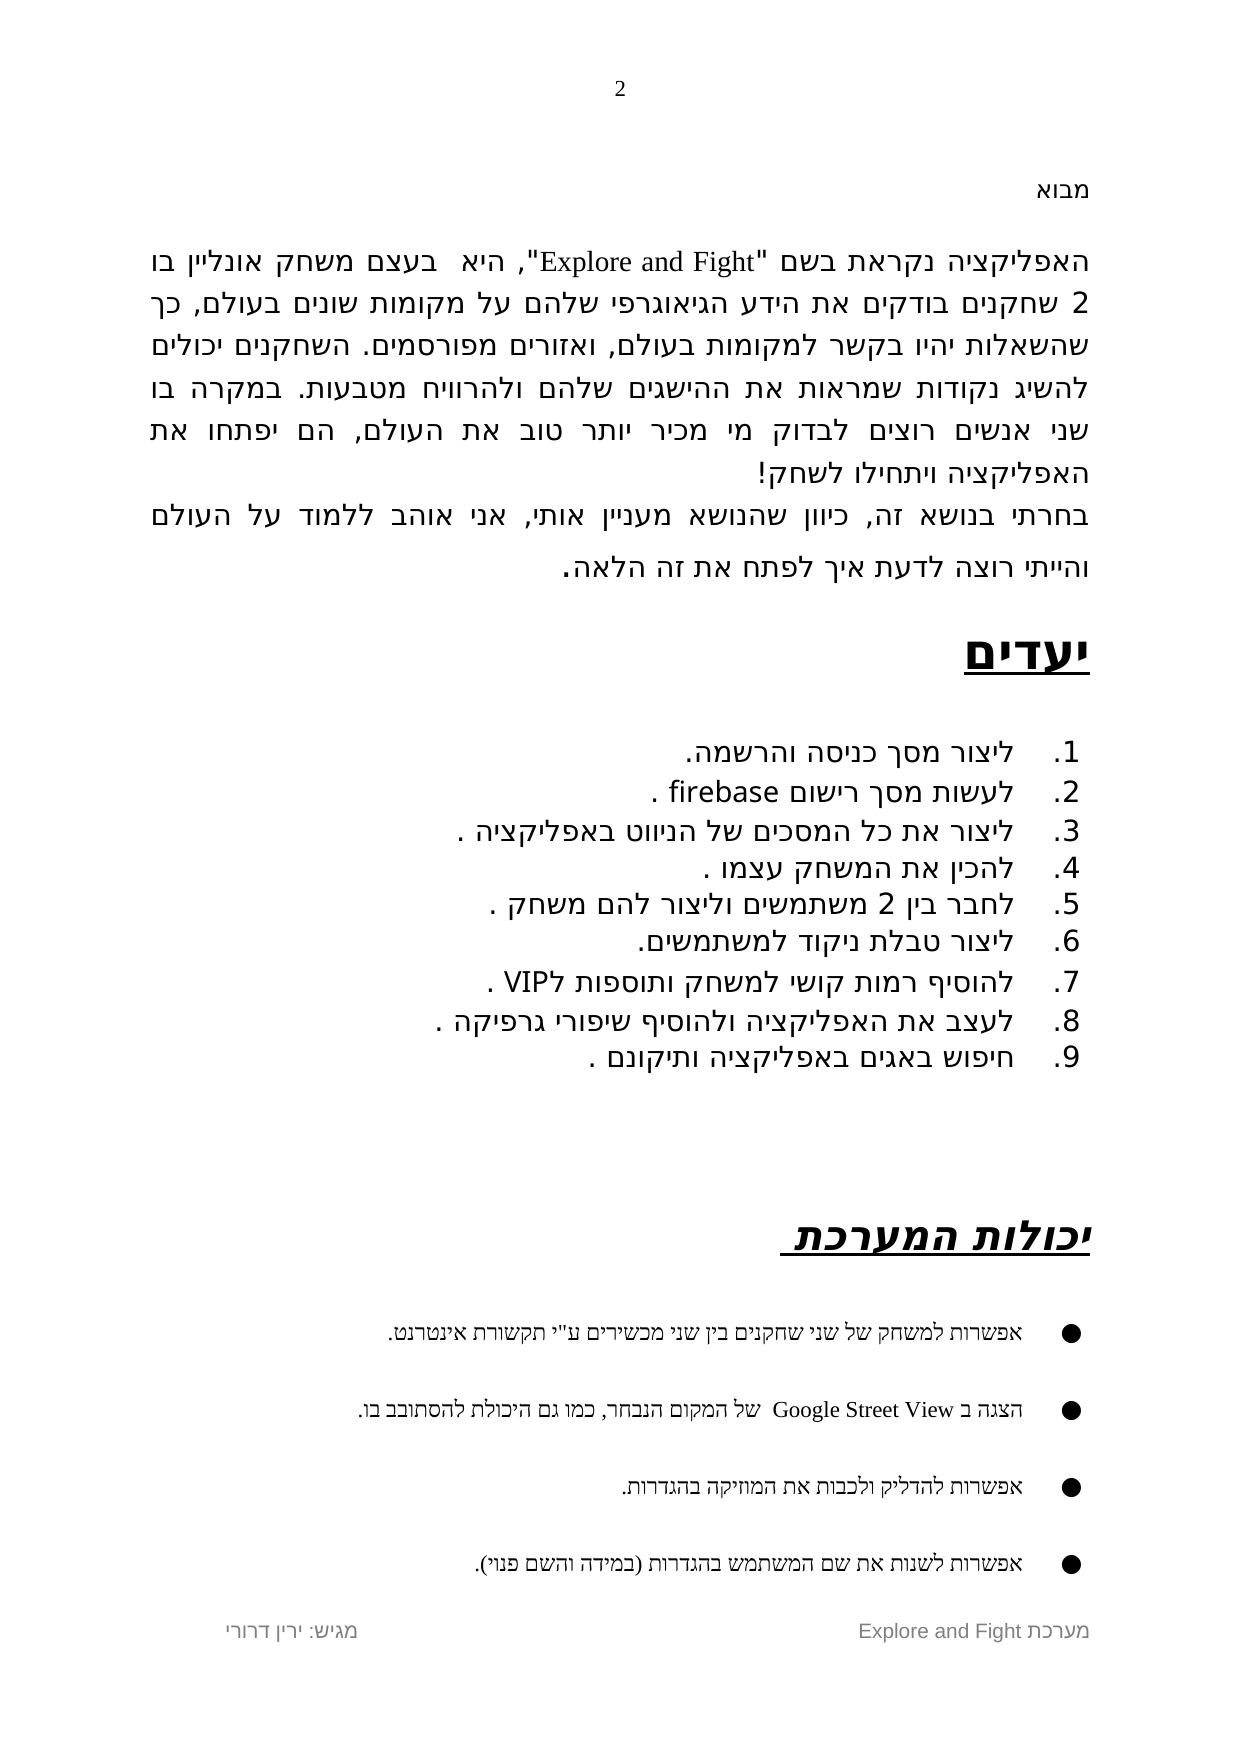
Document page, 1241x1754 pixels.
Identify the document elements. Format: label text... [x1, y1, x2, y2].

text בחרתי בנושא זה, כיוון שהנושא מעניין אותי, אני אוהב ללמוד על העולם והייתי רוצה לדעת איך לפתח את זה הלאה. [150, 498, 1090, 587]
list חיפוש באגים באפליקציה ותיקונם . [150, 1041, 1053, 1074]
list ליצור טבלת ניקוד למשתמשים. [150, 924, 1053, 958]
list לעצב את האפליקציה ולהוסיף שיפורי גרפיקה . [150, 1004, 1053, 1038]
list להוסיף רמות קושי למשחק ותוספות לVIP . [150, 961, 1053, 1001]
list אפשרות להדליק ולכבות את המוזיקה בהגדרות. [150, 1457, 1061, 1509]
list אפשרות לשנות את שם המשתמש בהגדרות (במידה והשם פנוי). [150, 1534, 1061, 1586]
list לחבר בין 2 משתמשים וליצור להם משחק . [150, 888, 1053, 922]
list ליצור מסך כניסה והרשמה. [150, 735, 1053, 769]
subtitle יכולות המערכת [150, 1212, 1090, 1261]
text מבוא [150, 175, 1090, 204]
list הצגה ב Google Street View של המקום הנבחר, כמו גם היכולת להסתובב בו. [150, 1381, 1061, 1432]
list לעשות מסך רישום firebase . [150, 772, 1053, 811]
text האפליקציה נקראת בשם "Explore and Fight", היא בעצם משחק אונליין בו 2 שחקנים בודקים את הידע הגיאוגרפי שלהם על מקומות שונים בעולם, כך שהשאלות יהיו בקשר למקומות בעולם, ואזורים מפורסמים. השחקנים יכולים להשיג נקודות שמראות את ההישגים שלהם ולהרוויח מטבעות. במקרה בו שני אנשים רוצים לבדוק מי מכיר יותר טוב את העולם, הם יפתחו את האפליקציה ויתחילו לשחק! [150, 244, 1090, 490]
list אפשרות למשחק של שני שחקנים בין שני מכשירים ע"י תקשורת אינטרנט. [150, 1304, 1061, 1355]
subtitle יעדים [150, 623, 1090, 681]
list להכין את המשחק עצמו . [150, 851, 1053, 885]
list ליצור את כל המסכים של הניווט באפליקציה . [150, 814, 1053, 848]
